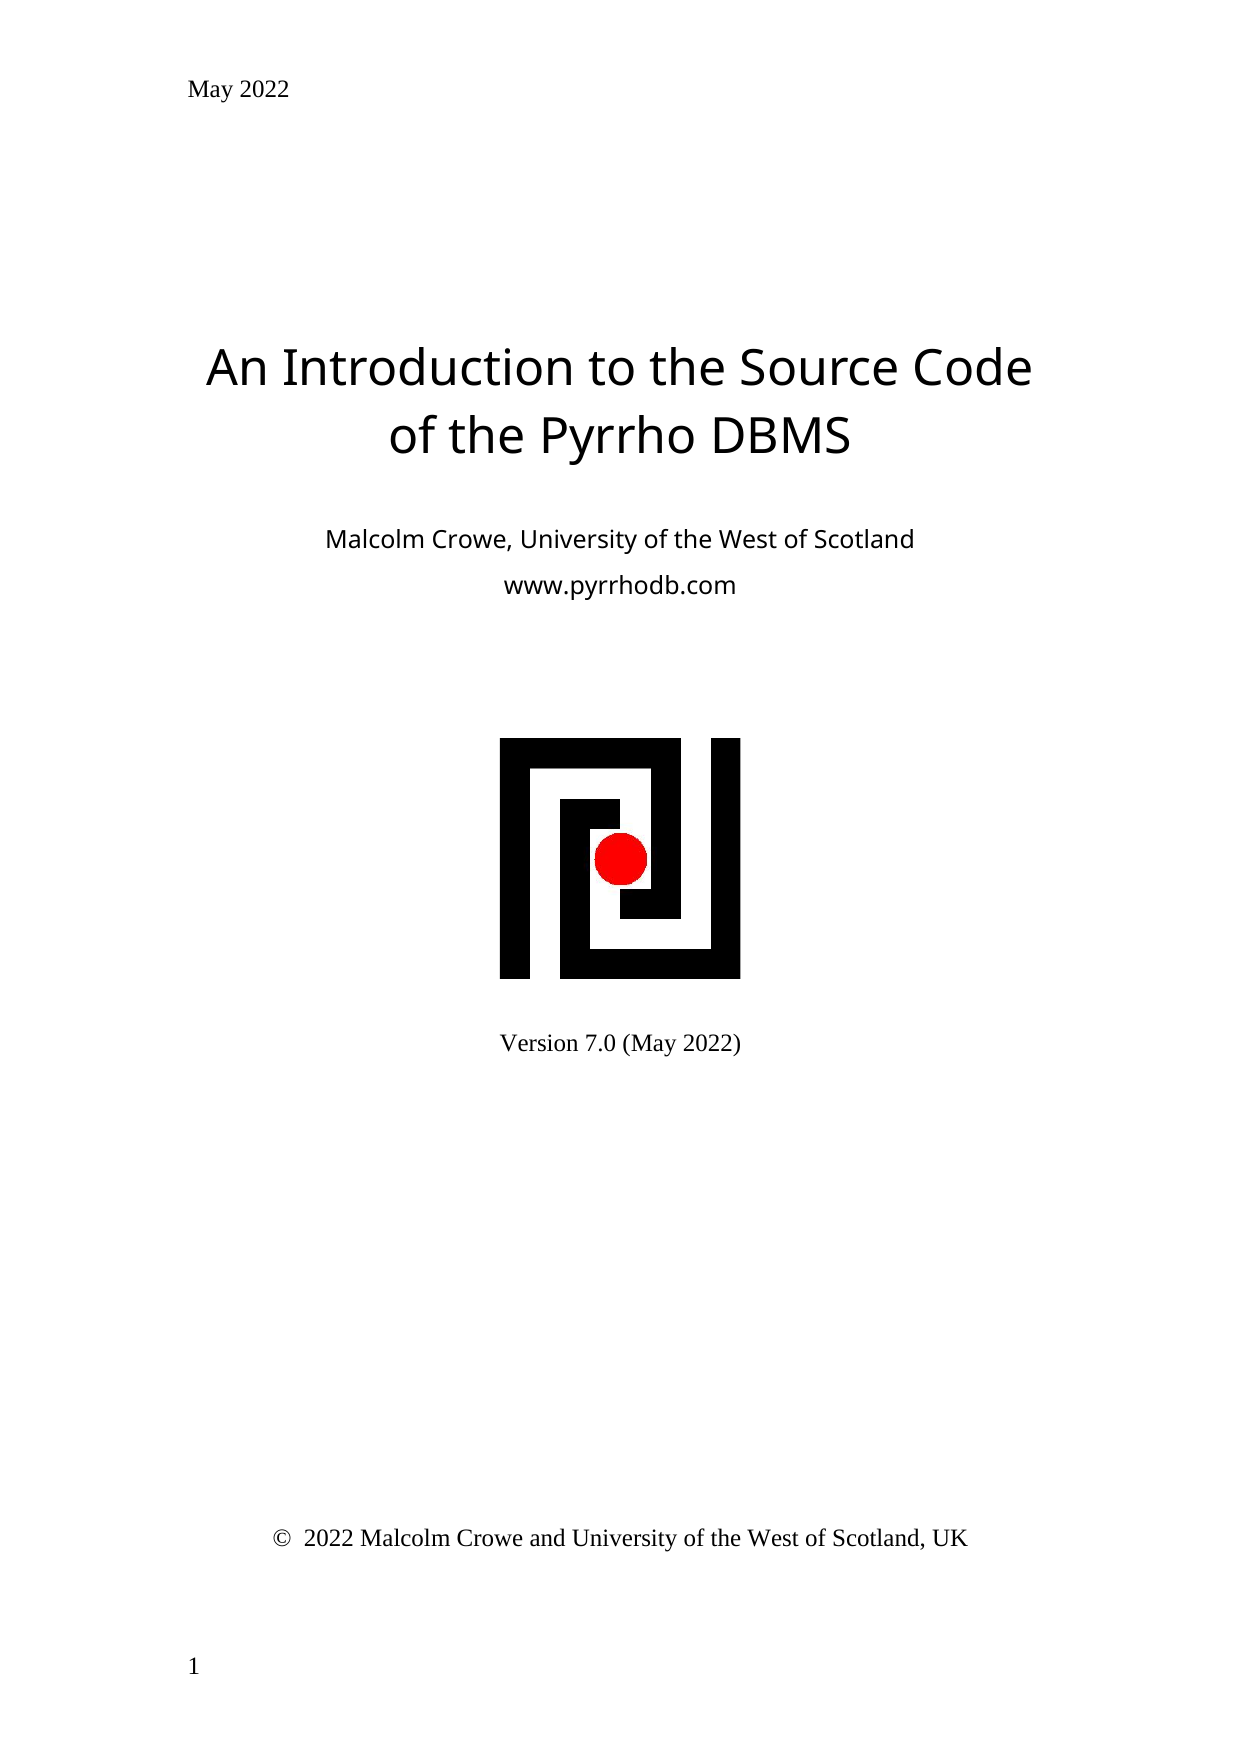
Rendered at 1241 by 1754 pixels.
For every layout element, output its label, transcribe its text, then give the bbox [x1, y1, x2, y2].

subtitle An Introduction to the Source Code of the Pyrrho DBMS [187, 332, 1053, 468]
text Malcolm Crowe, University of the West of Scotland [187, 521, 1053, 555]
text www.pyrrhodb.com [187, 568, 1053, 602]
picture [499, 738, 741, 979]
text © 2022 Malcolm Crowe and University of the West of Scotland, UK [187, 1523, 1053, 1552]
text Version 7.0 (May 2022) [187, 1028, 1053, 1057]
